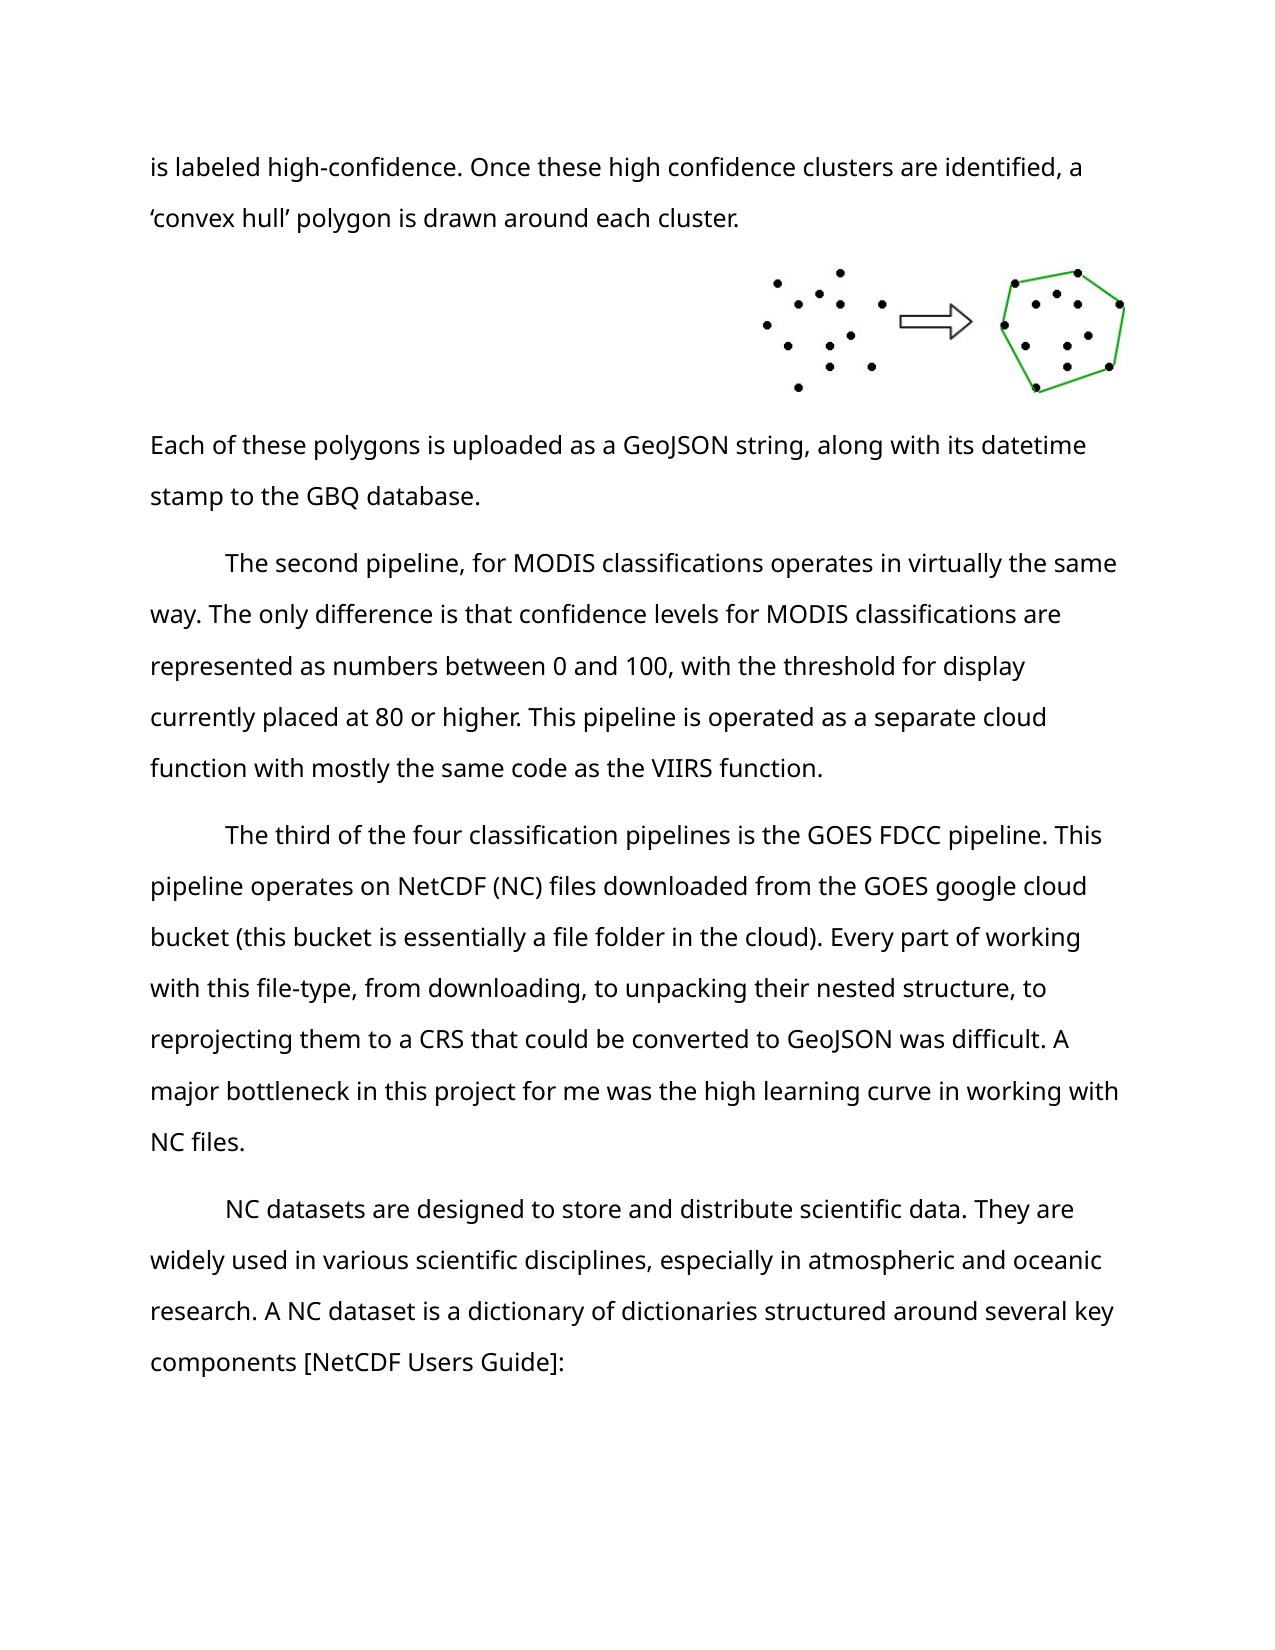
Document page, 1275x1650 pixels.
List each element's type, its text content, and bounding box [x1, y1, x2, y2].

picture [762, 268, 1125, 394]
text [150, 150, 1125, 235]
text NC datasets are designed to store and distribute scientific data. They are widely used in various scientific disciplines, especially in atmospheric and oceanic research. A NC dataset is a dictionary of dictionaries structured around several key components [NetCDF Users Guide]: [150, 1192, 1125, 1379]
text Each of these polygons is uploaded as a GeoJSON string, along with its datetime stamp to the GBQ database. [150, 427, 1125, 512]
text The third of the four classification pipelines is the GOES FDCC pipeline. This pipeline operates on NetCDF (NC) files downloaded from the GOES google cloud bucket (this bucket is essentially a file folder in the cloud). Every part of working with this file-type, from downloading, to unpacking their nested structure, to reprojecting them to a CRS that could be converted to GeoJSON was difficult. A major bottleneck in this project for me was the high learning curve in working with NC files. [150, 818, 1125, 1158]
text The second pipeline, for MODIS classifications operates in virtually the same way. The only difference is that confidence levels for MODIS classifications are represented as numbers between 0 and 100, with the threshold for display currently placed at 80 or higher. This pipeline is operated as a separate cloud function with mostly the same code as the VIIRS function. [150, 546, 1125, 784]
